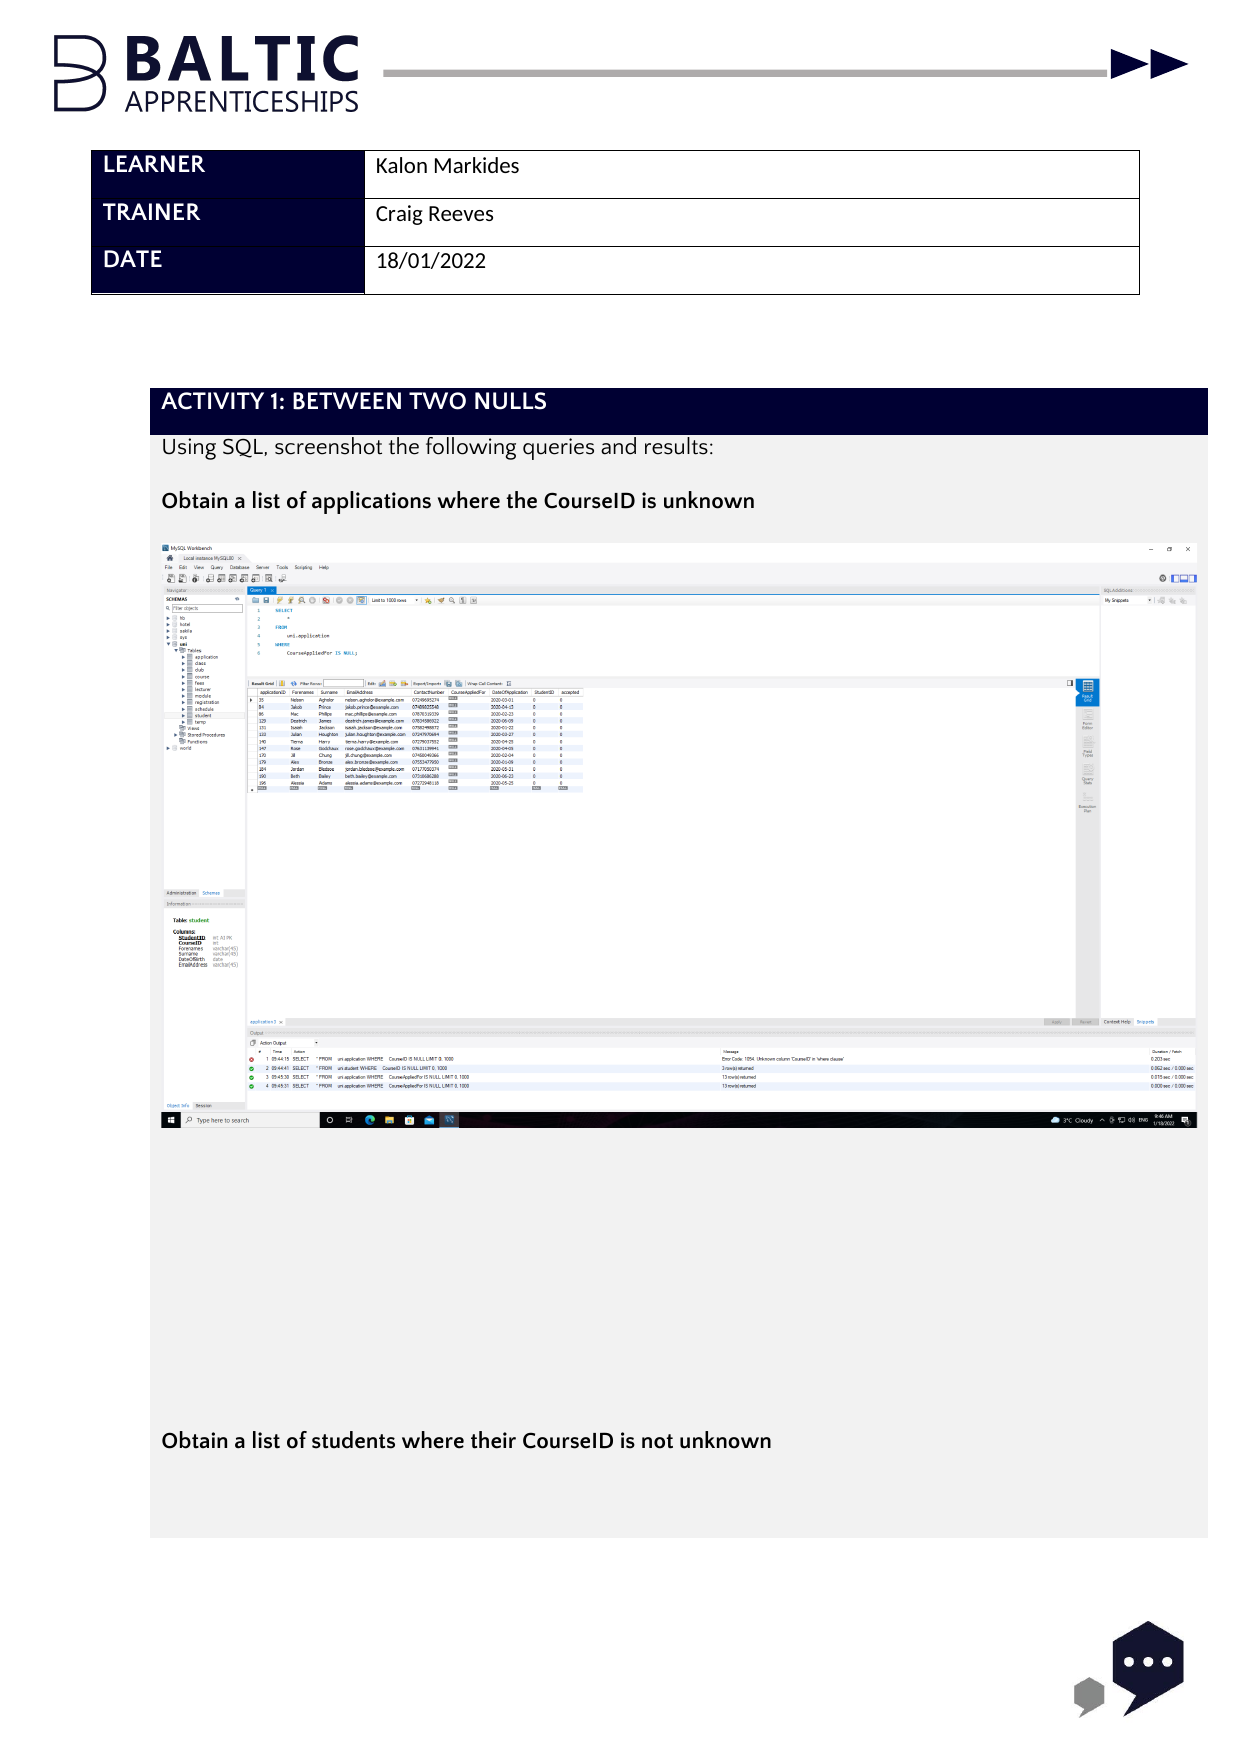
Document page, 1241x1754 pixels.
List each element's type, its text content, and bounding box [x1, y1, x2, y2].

table_header Kalon Markides [365, 151, 1139, 198]
table_header ACTIVITY 1: BETWEEN TWO NULLS [150, 388, 1208, 435]
table_cell TRAINER [92, 199, 364, 246]
table_header LEARNER [92, 151, 364, 198]
table_cell Craig Reeves [365, 199, 1139, 246]
table_cell 18/01/2022 [365, 247, 1139, 293]
picture [53, 34, 359, 113]
table_cell DATE [92, 247, 364, 293]
picture [1061, 1610, 1193, 1730]
picture [161, 543, 1198, 1128]
